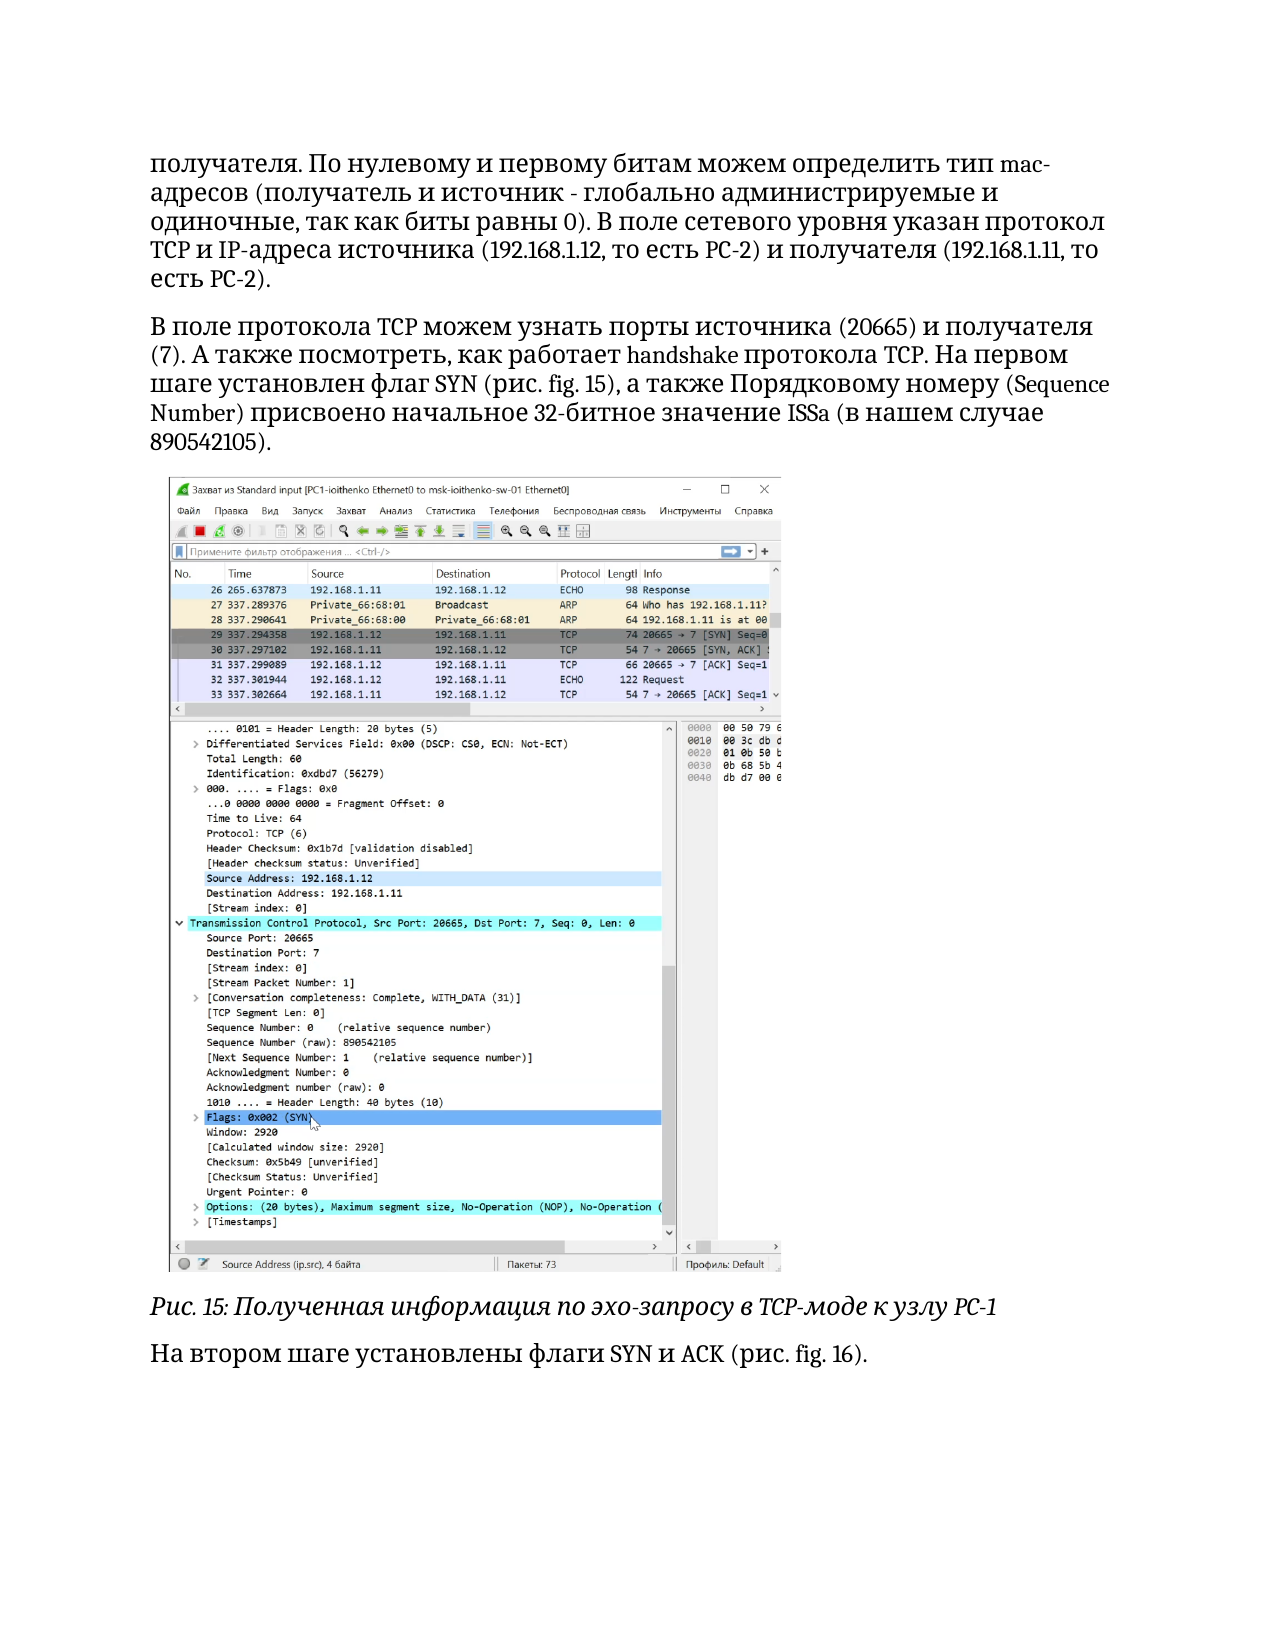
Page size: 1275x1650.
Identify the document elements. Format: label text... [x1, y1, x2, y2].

picture [168, 475, 782, 1272]
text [150, 150, 1125, 294]
text На втором шаге установлены флаги SYN и ACK (рис. fig. 16). [150, 1340, 1125, 1369]
text В поле протокола TCP можем узнать порты источника (20665) и получателя (7). А также посмотреть, как работает handshake протокола TCP. На первом шаге установлен флаг SYN (рис. fig. 15), а также Порядковому номеру (Sequence Number) присвоено начальное 32-битное значение ISSa (в нашем случае 890542105). [150, 312, 1125, 456]
text Рис. 15: Полученная информация по эхо-запросу в TCP-моде к узлу PC-1 [150, 1292, 1125, 1321]
